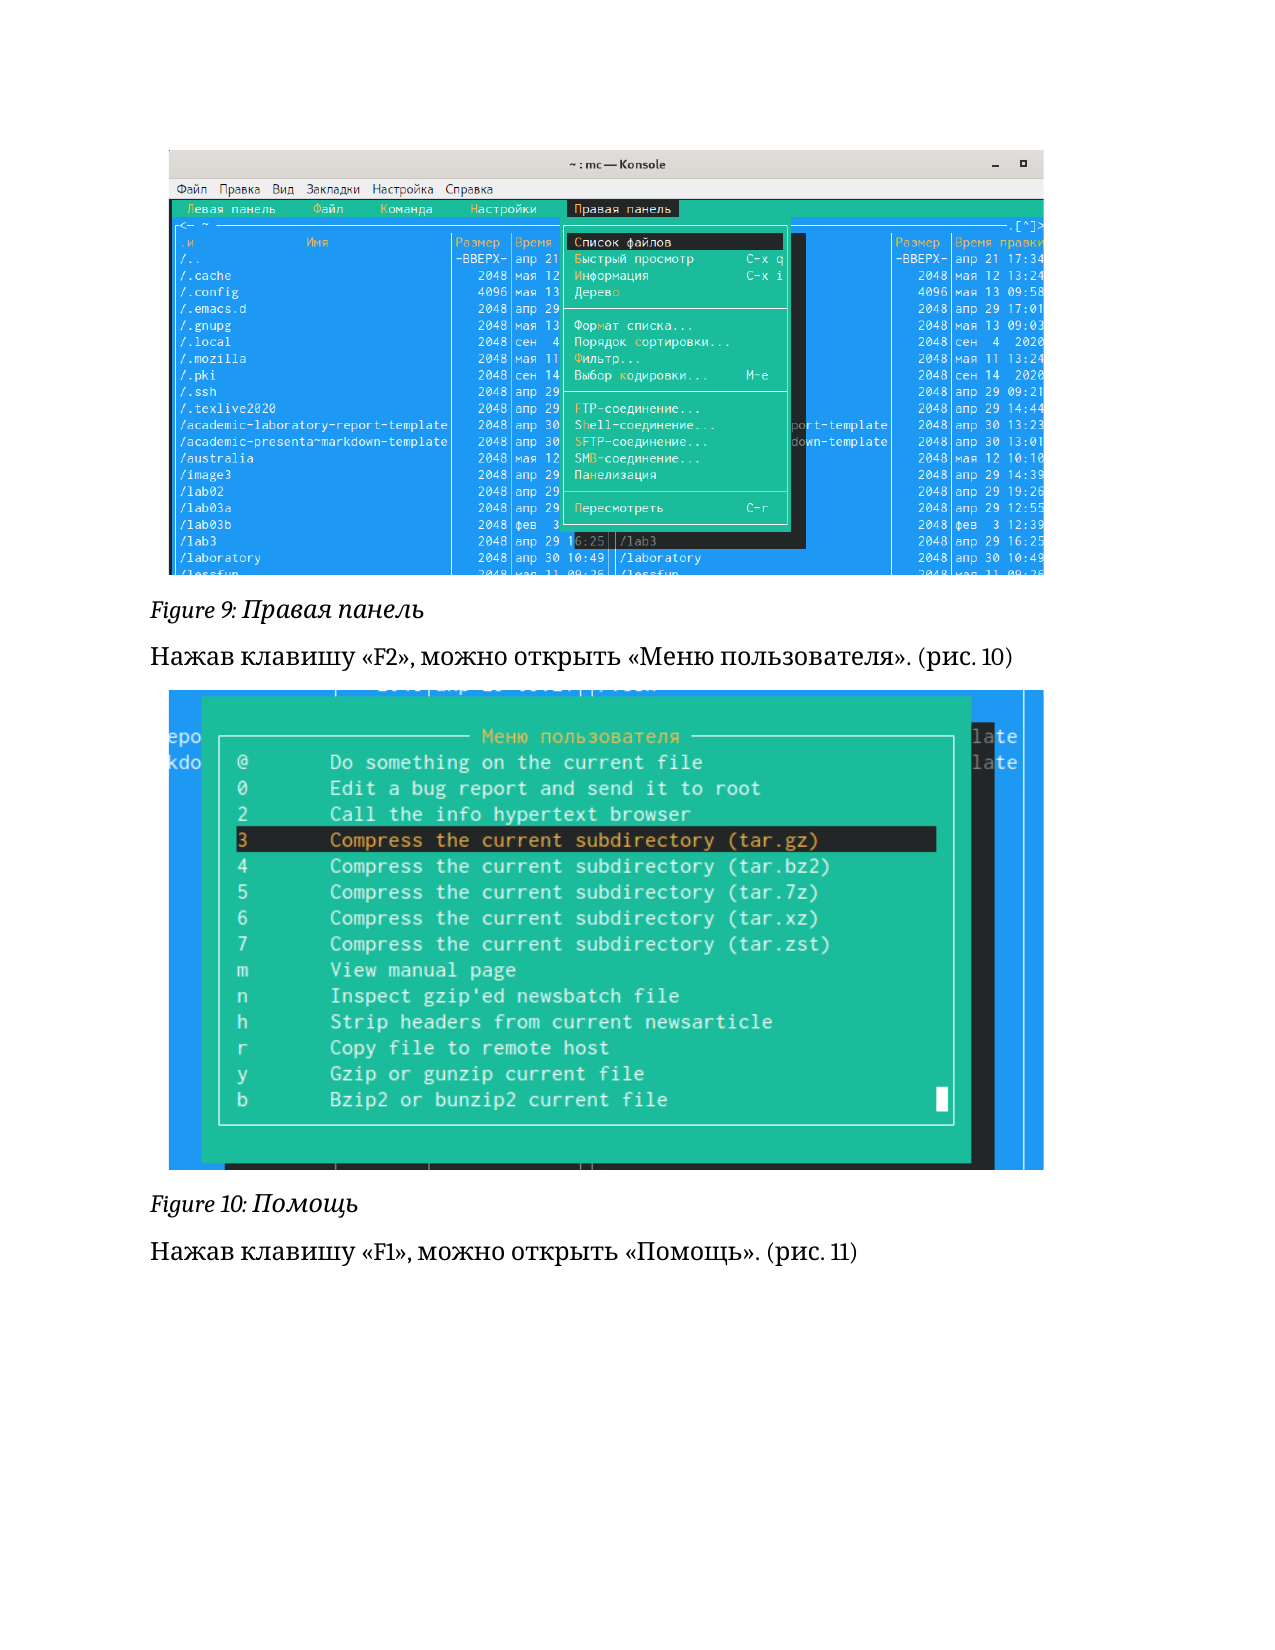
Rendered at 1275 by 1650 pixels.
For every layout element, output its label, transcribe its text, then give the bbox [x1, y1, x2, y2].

picture [168, 690, 1044, 1170]
text Figure 10: Помощь [150, 1190, 1125, 1219]
picture [168, 150, 1044, 575]
text Нажав клавишу «F1», можно открыть «Помощь». (рис. 11) [150, 1238, 1125, 1267]
text Нажав клавишу «F2», можно открыть «Меню пользователя». (рис. 10) [150, 643, 1125, 672]
text Figure 9: Правая панель [150, 596, 1125, 624]
